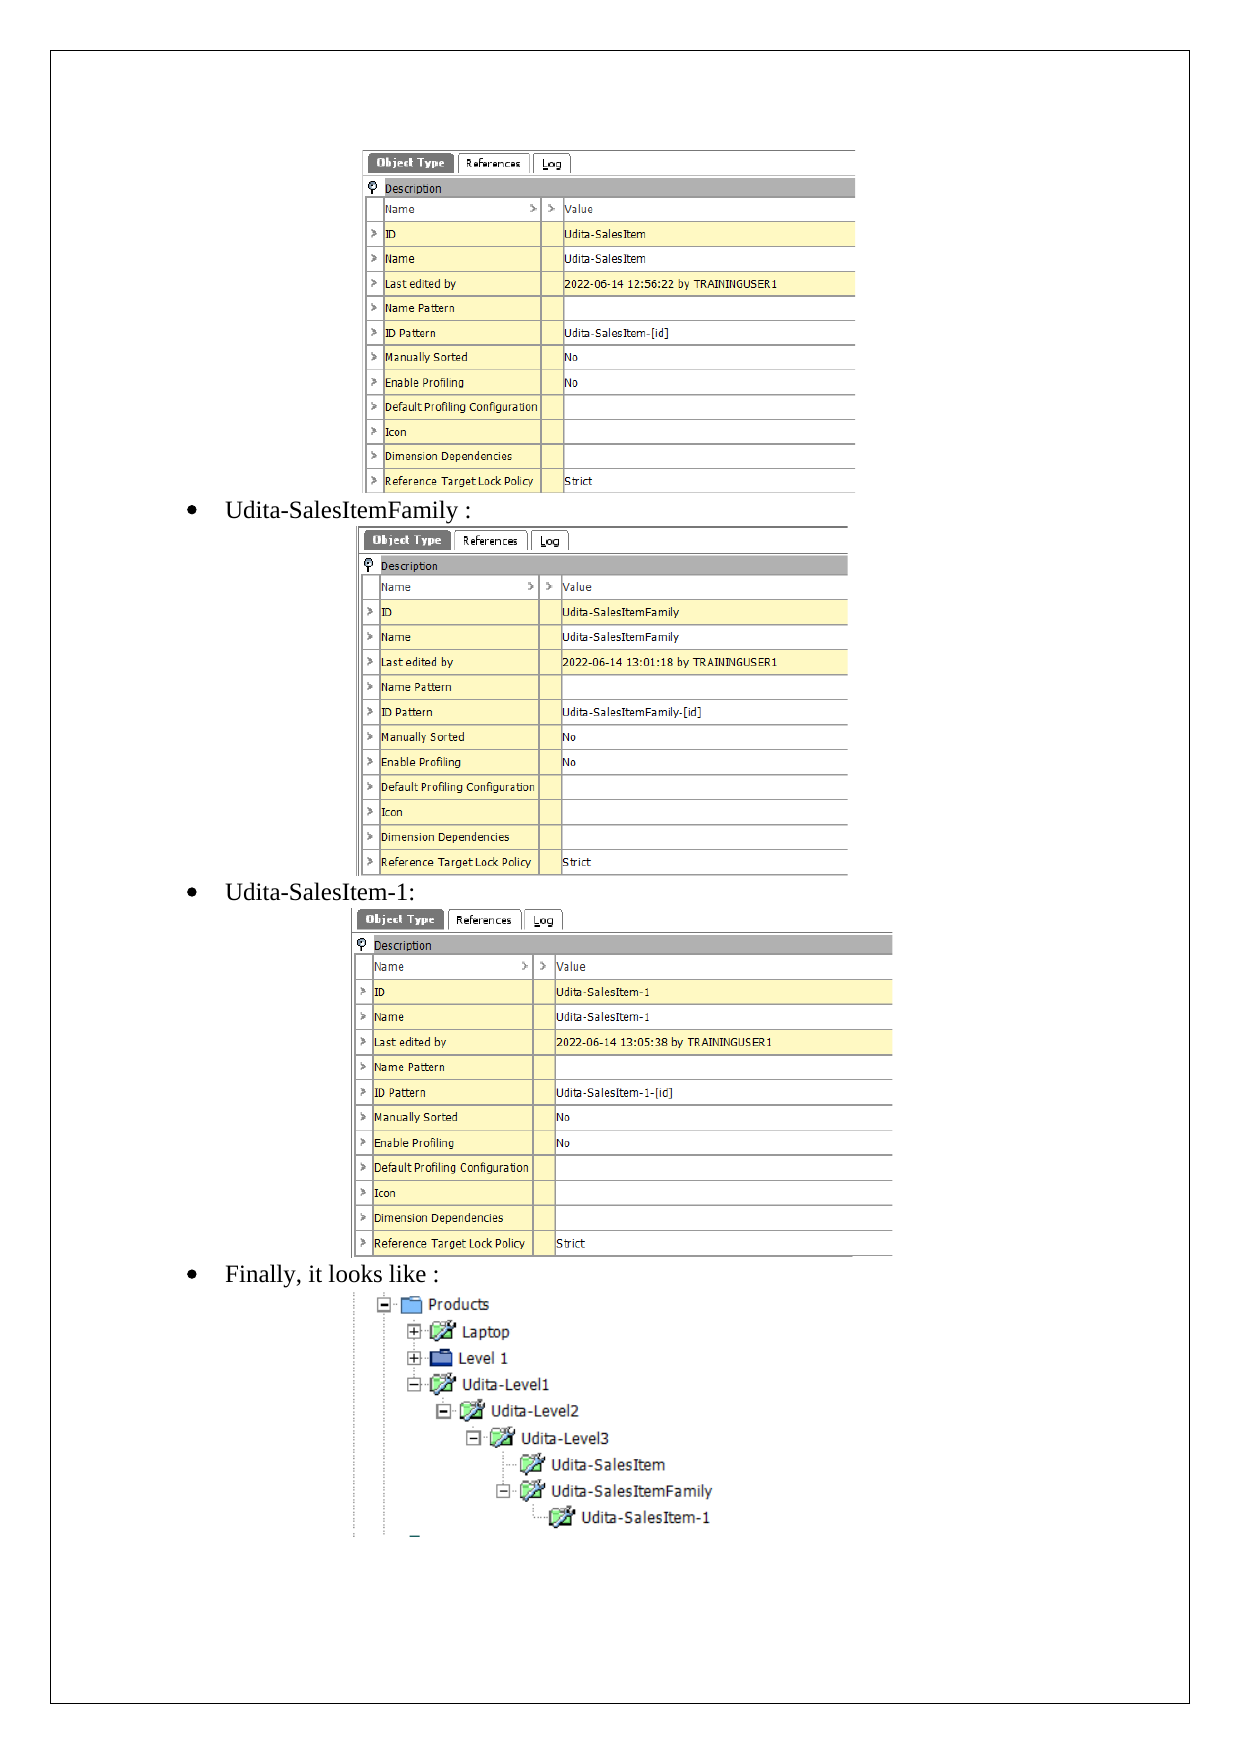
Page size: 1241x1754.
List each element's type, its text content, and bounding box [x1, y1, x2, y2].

picture [350, 908, 893, 1258]
picture [337, 1290, 740, 1537]
list Finally, it looks like : [187, 1259, 1090, 1288]
picture [356, 526, 848, 876]
picture [362, 150, 855, 493]
list Udita-SalesItemFamily : [187, 495, 1090, 524]
list Udita-SalesItem-1: [187, 877, 1090, 906]
